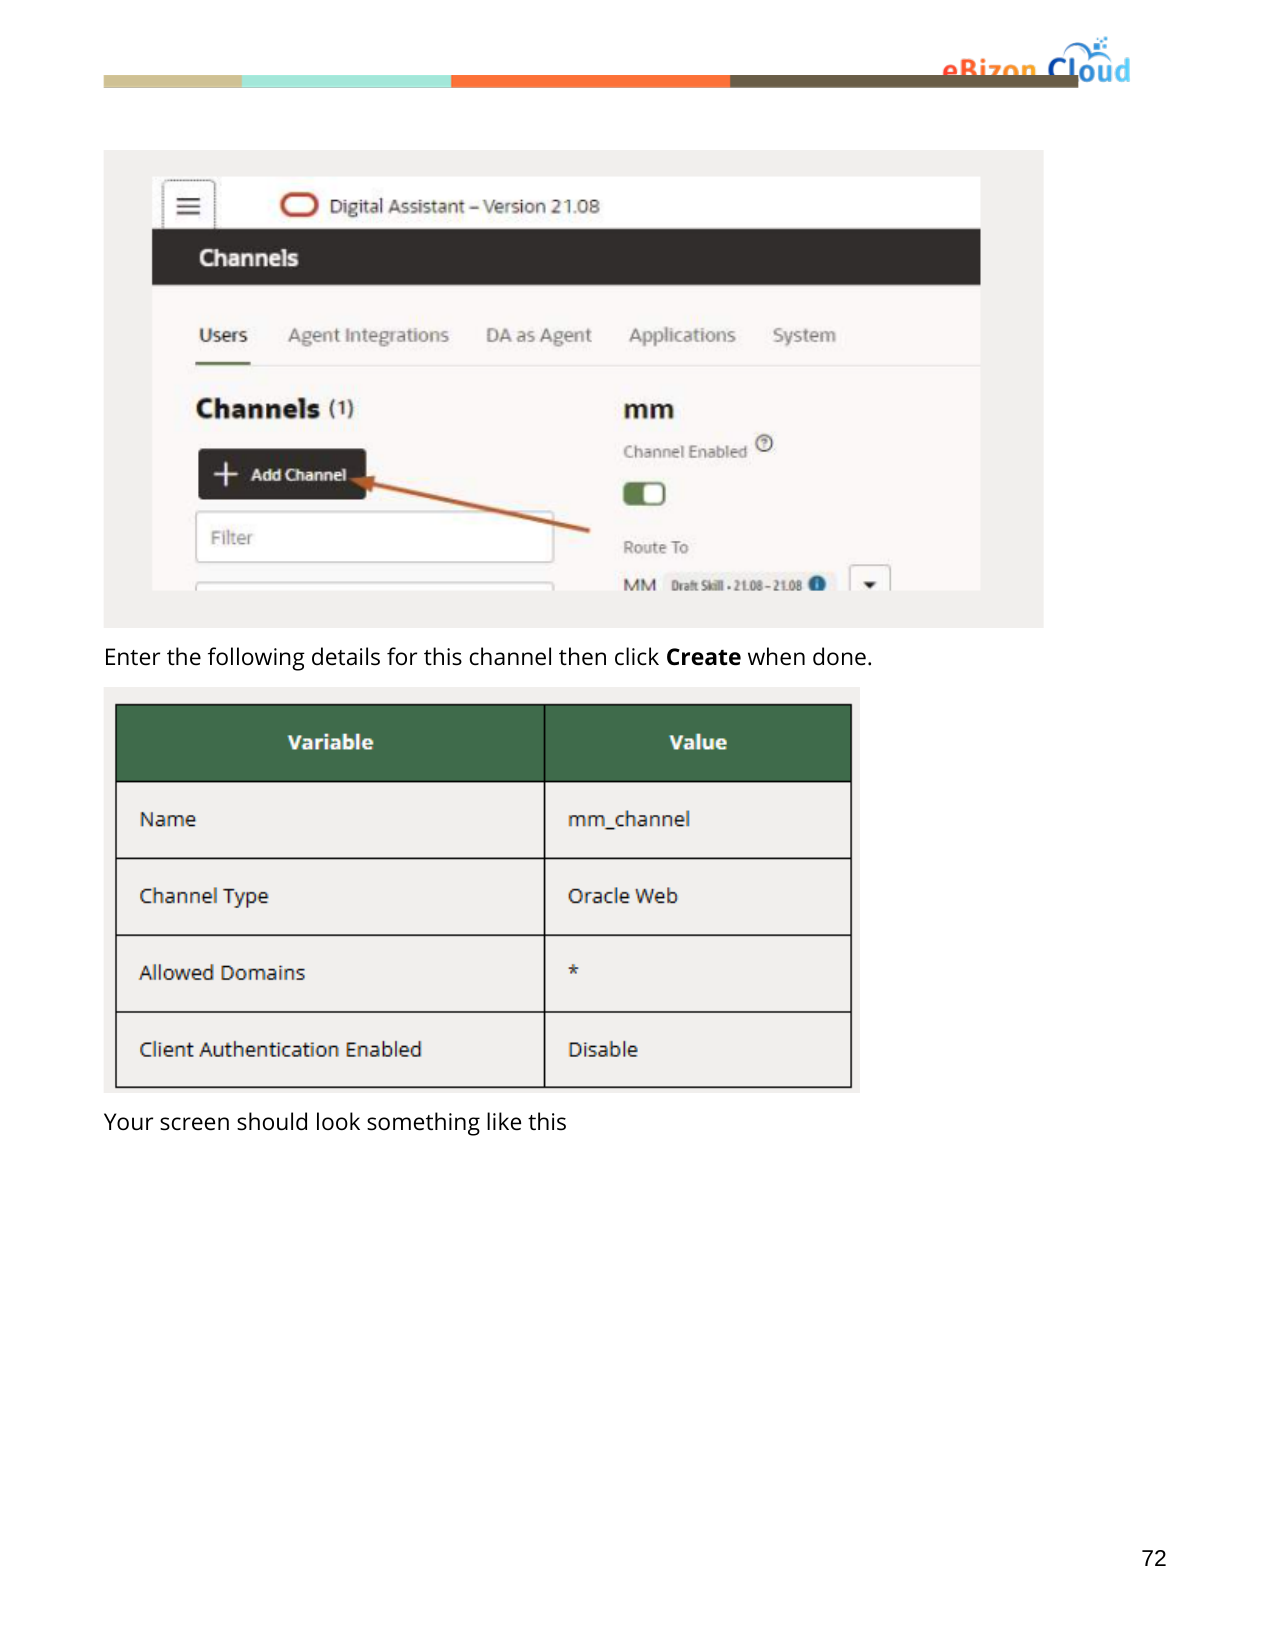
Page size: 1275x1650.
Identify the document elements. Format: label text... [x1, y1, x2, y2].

text Your screen should look something like this [103, 1106, 1167, 1137]
picture [103, 30, 1141, 94]
text Enter the following details for this channel then click Create when done. [103, 641, 1167, 672]
picture [103, 150, 1044, 628]
picture [103, 687, 860, 1093]
